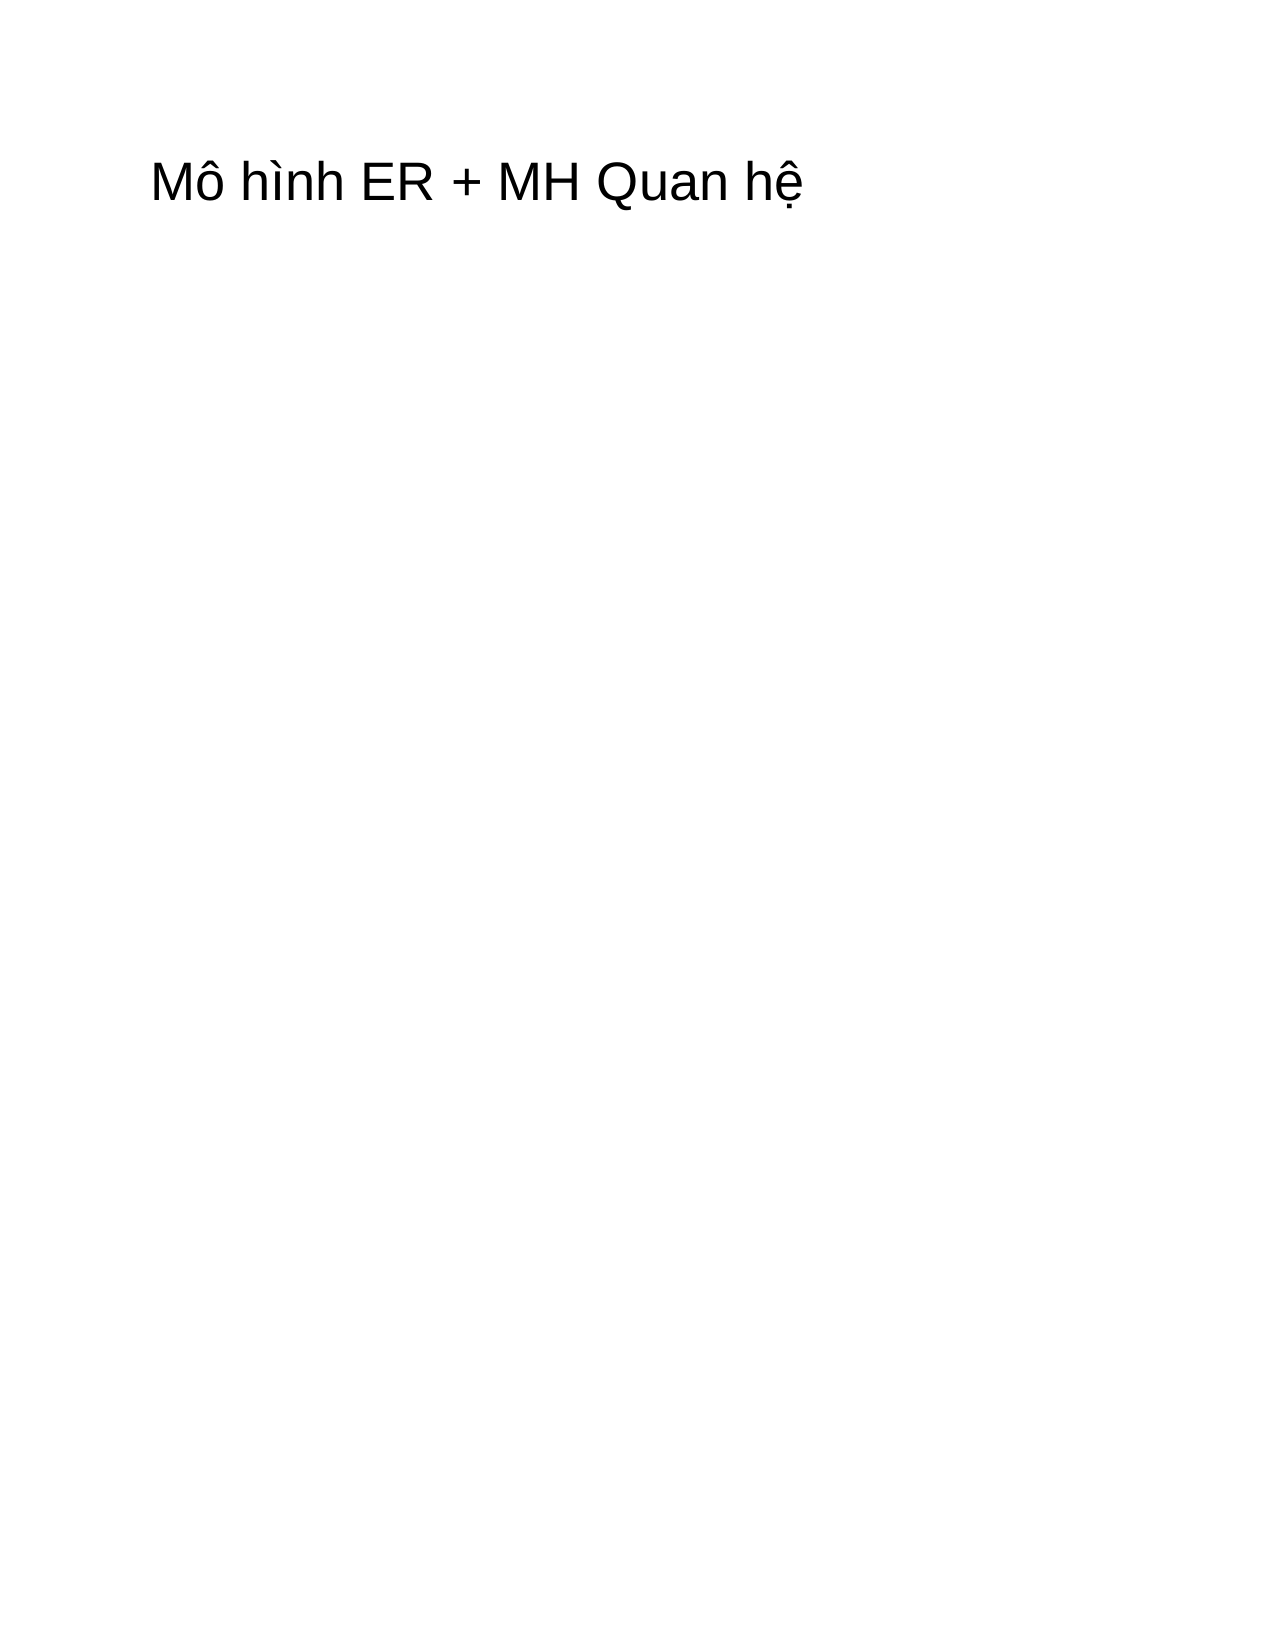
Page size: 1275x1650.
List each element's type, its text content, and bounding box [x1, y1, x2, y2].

title Mô hình ER + MH Quan hệ [150, 150, 1125, 212]
